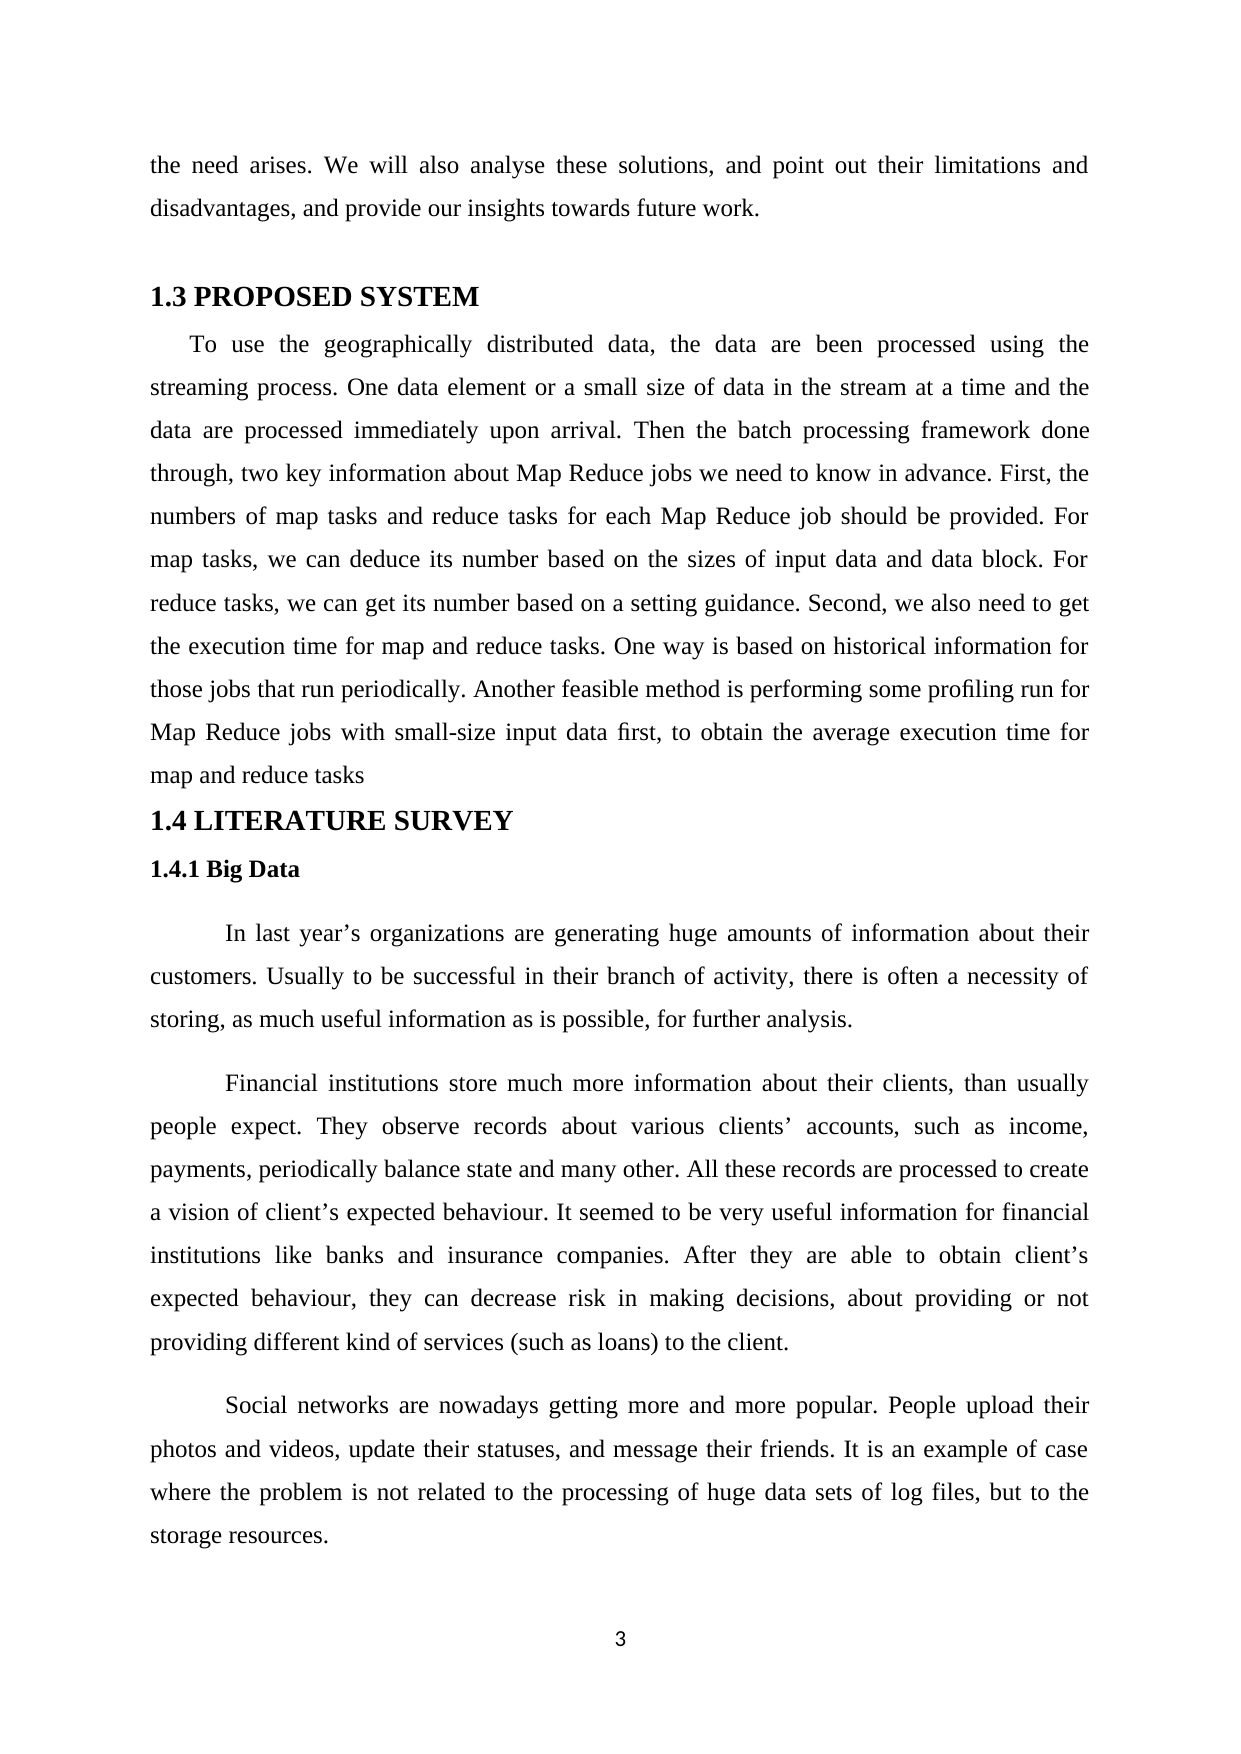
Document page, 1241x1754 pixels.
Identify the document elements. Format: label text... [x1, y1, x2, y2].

text 1.4 LITERATURE SURVEY [150, 803, 1090, 837]
text 1.3 PROPOSED SYSTEM [150, 279, 1090, 312]
text In last year’s organizations are generating huge amounts of information about their customers. Usually to be successful in their branch of activity, there is often a necessity of storing, as much useful information as is possible, for further analysis. [150, 918, 1090, 1033]
text Financial institutions store much more information about their clients, than usually people expect. They observe records about various clients’ accounts, such as income, payments, periodically balance state and many other. All these records are processed to create a vision of client’s expected behaviour. It seemed to be very useful information for financial institutions like banks and insurance companies. After they are able to obtain client’s expected behaviour, they can decrease risk in making decisions, about providing or not providing different kind of services (such as loans) to the client. [150, 1068, 1090, 1355]
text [150, 150, 1090, 222]
text 1.4.1 Big Data [150, 854, 1090, 882]
text To use the geographically distributed data, the data are been processed using the streaming process. One data element or a small size of data in the stream at a time and the data are processed immediately upon arrival. Then the batch processing framework done through, two key information about Map Reduce jobs we need to know in advance. First, the numbers of map tasks and reduce tasks for each Map Reduce job should be provided. For map tasks, we can deduce its number based on the sizes of input data and data block. For reduce tasks, we can get its number based on a setting guidance. Second, we also need to get the execution time for map and reduce tasks. One way is based on historical information for those jobs that run periodically. Another feasible method is performing some proﬁling run for Map Reduce jobs with small-size input data ﬁrst, to obtain the average execution time for map and reduce tasks [150, 329, 1090, 789]
text Social networks are nowadays getting more and more popular. People upload their photos and videos, update their statuses, and message their friends. It is an example of case where the problem is not related to the processing of huge data sets of log files, but to the storage resources. [150, 1391, 1090, 1549]
